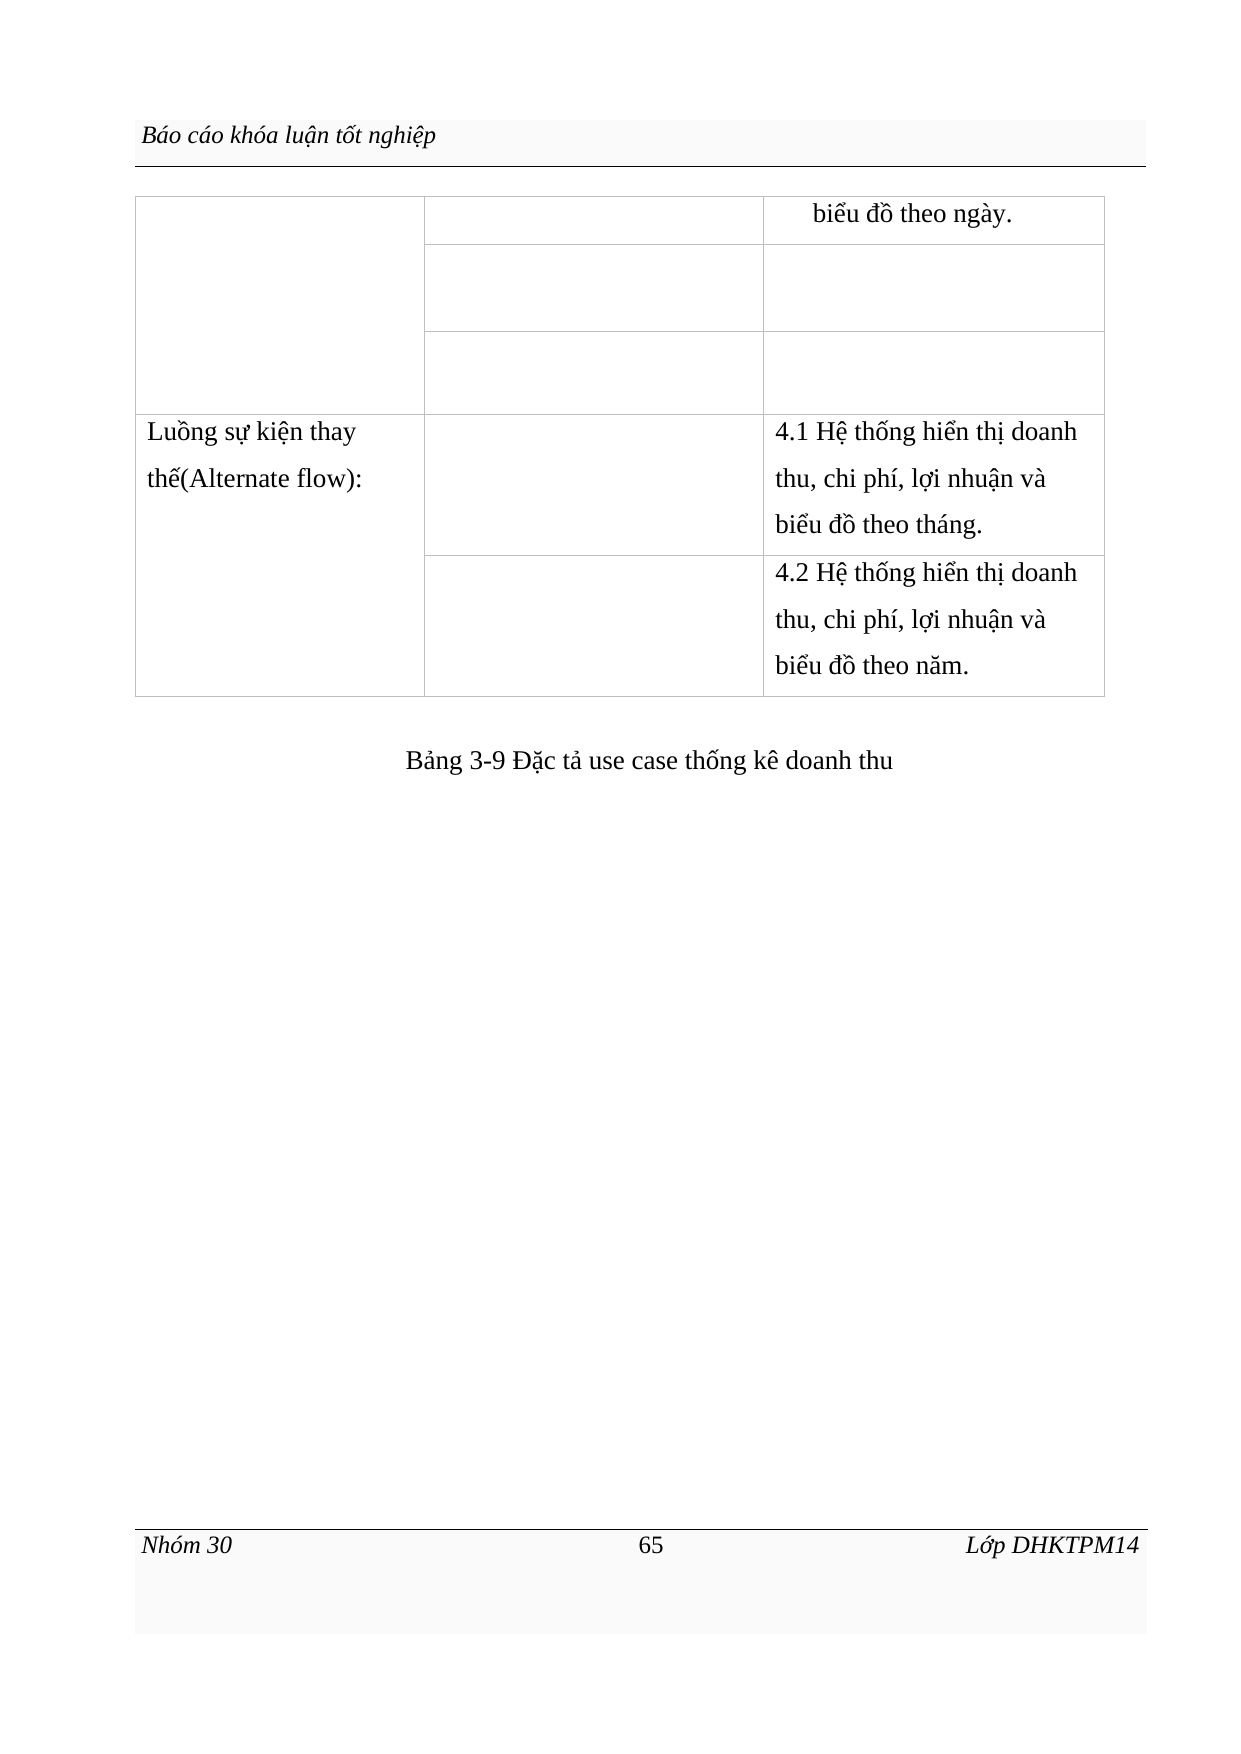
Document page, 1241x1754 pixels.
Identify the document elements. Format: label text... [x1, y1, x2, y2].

table_cell [425, 332, 763, 414]
text Bảng - Đặc tả use case thống kê doanh thu [135, 744, 1105, 775]
table_cell [764, 332, 1104, 414]
table_cell [425, 197, 763, 244]
table_cell 4.1 Hệ thống hiển thị doanh thu, chi phí, lợi nhuận và biểu đồ theo tháng. [764, 415, 1104, 555]
table_cell Luồng sự kiện thay thế(Alternate flow): [136, 415, 424, 696]
table_cell [764, 245, 1104, 331]
table_cell [425, 415, 763, 555]
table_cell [764, 197, 1104, 244]
table_cell [425, 556, 763, 696]
table_cell [425, 245, 763, 331]
table_cell 4.2 Hệ thống hiển thị doanh thu, chi phí, lợi nhuận và biểu đồ theo năm. [764, 556, 1104, 696]
